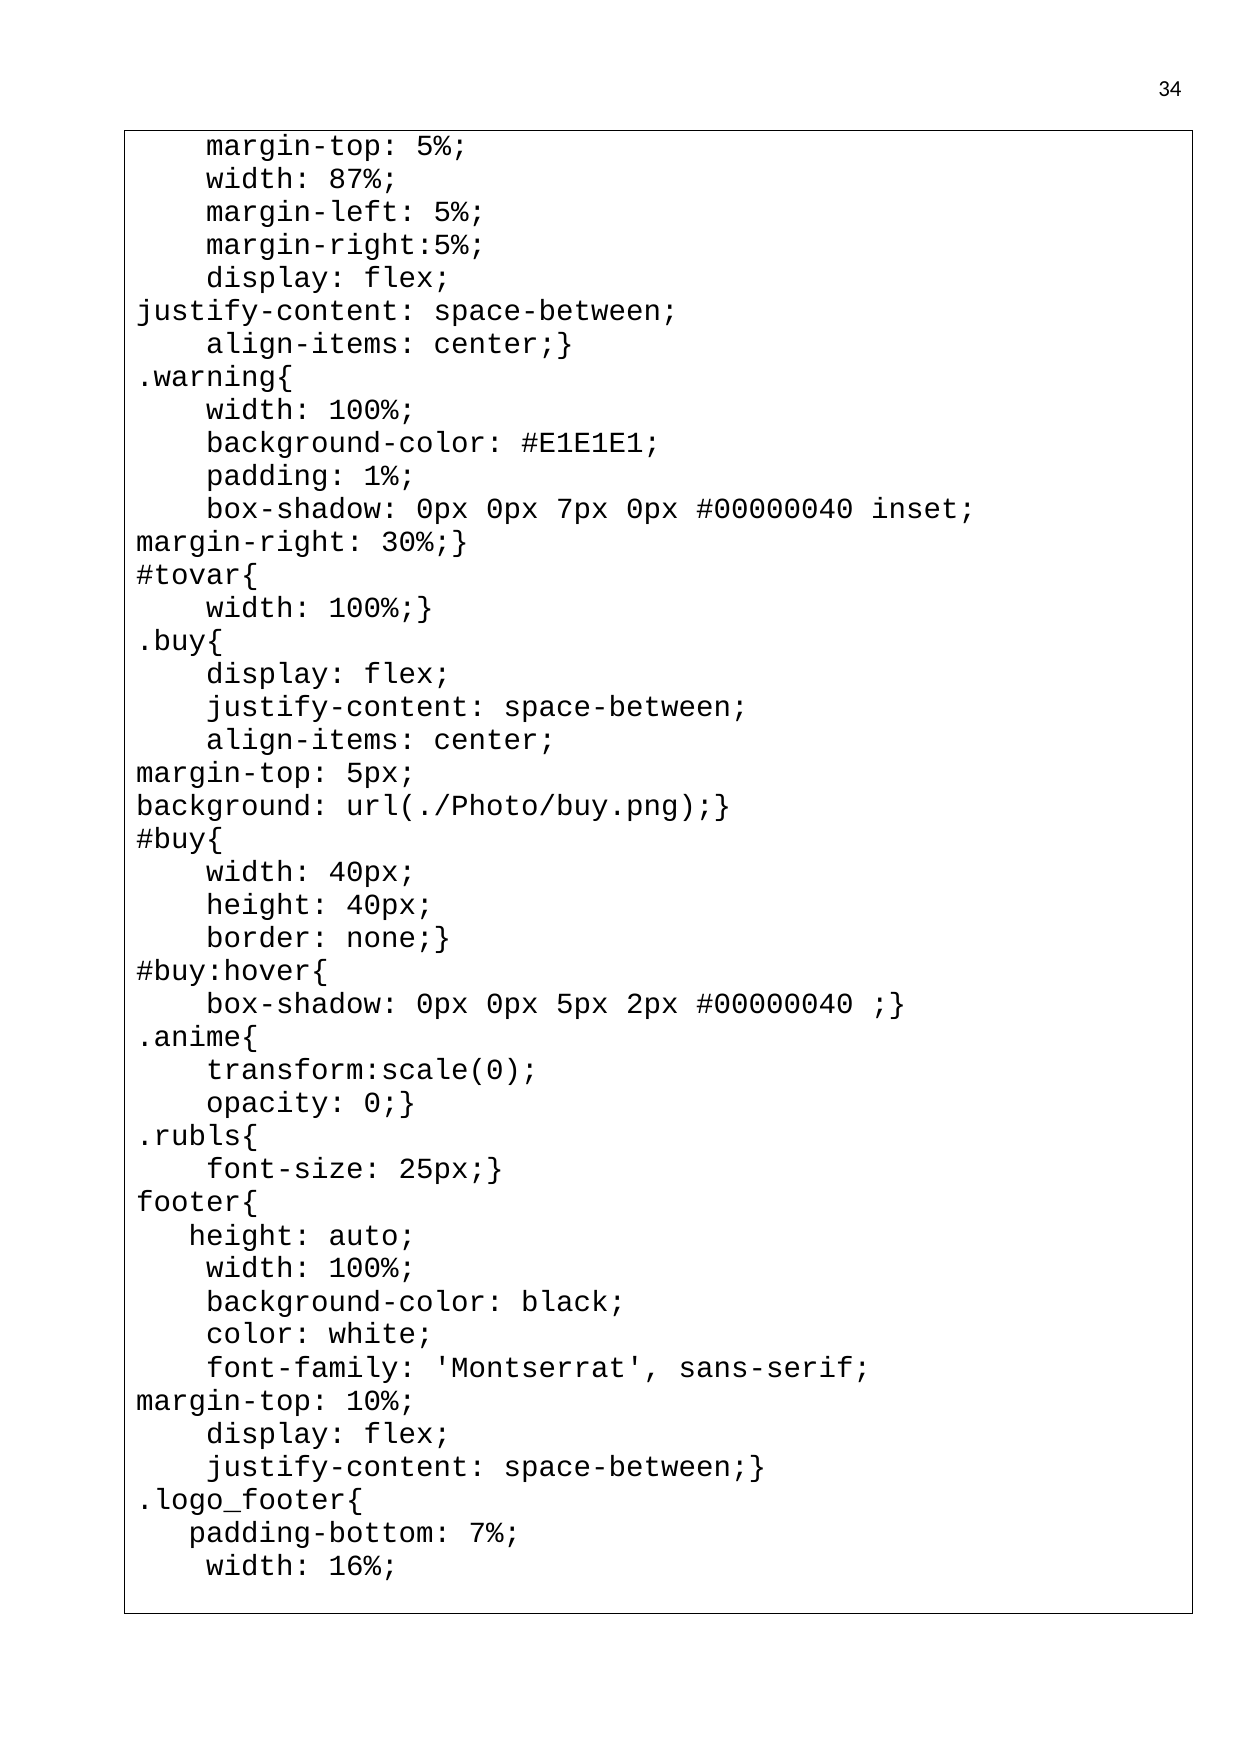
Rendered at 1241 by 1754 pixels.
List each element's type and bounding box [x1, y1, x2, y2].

table_header [125, 131, 1192, 1613]
